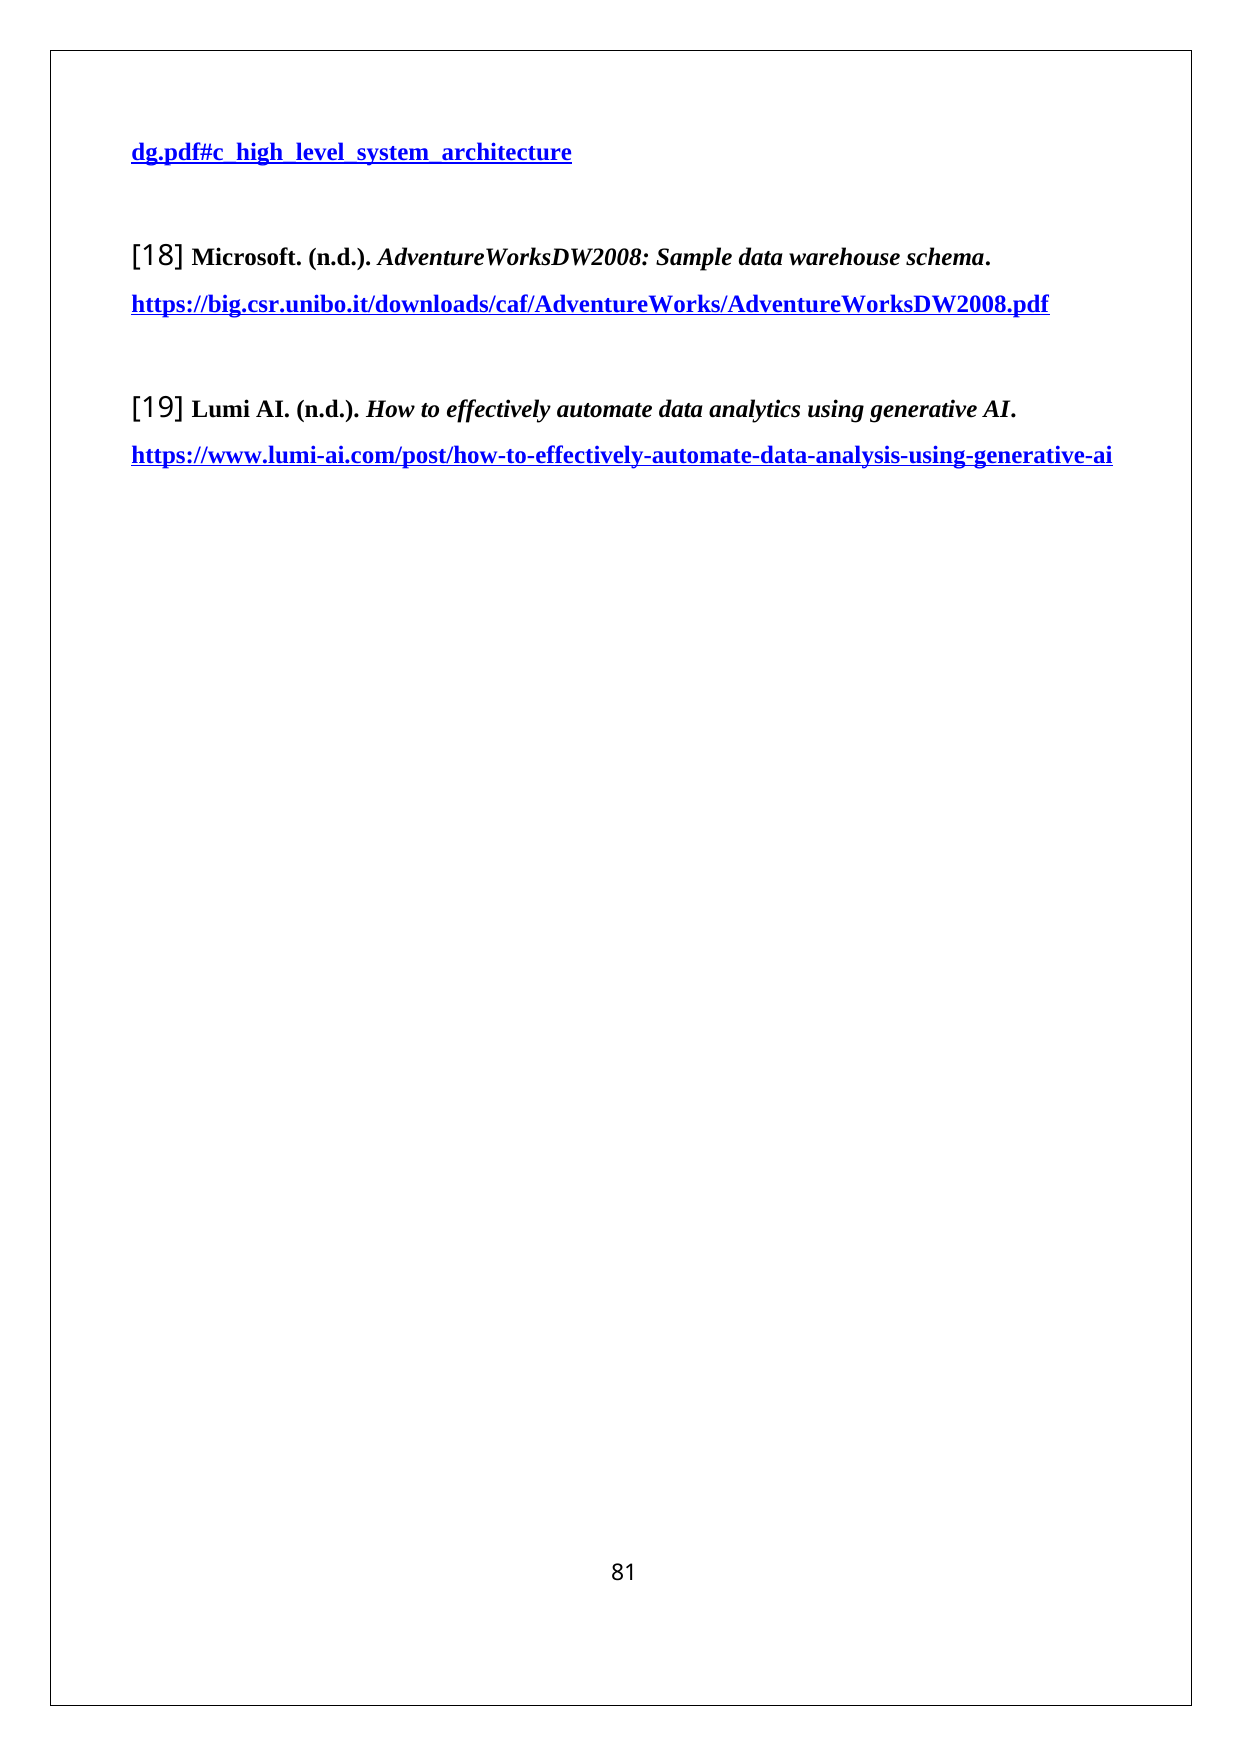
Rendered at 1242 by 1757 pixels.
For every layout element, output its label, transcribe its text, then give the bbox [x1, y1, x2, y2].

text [131, 137, 1117, 217]
text [18] Microsoft. (n.d.). AdventureWorksDW2008: Sample data warehouse schema. https://big.csr.unibo.it/downloads/caf/AdventureWorks/AdventureWorksDW2008.pdf [131, 235, 1117, 368]
text [19] Lumi AI. (n.d.). How to effectively automate data analytics using generative AI. https://www.lumi-ai.com/post/how-to-effectively-automate-data-analysis-using-generative-ai [131, 386, 1117, 469]
